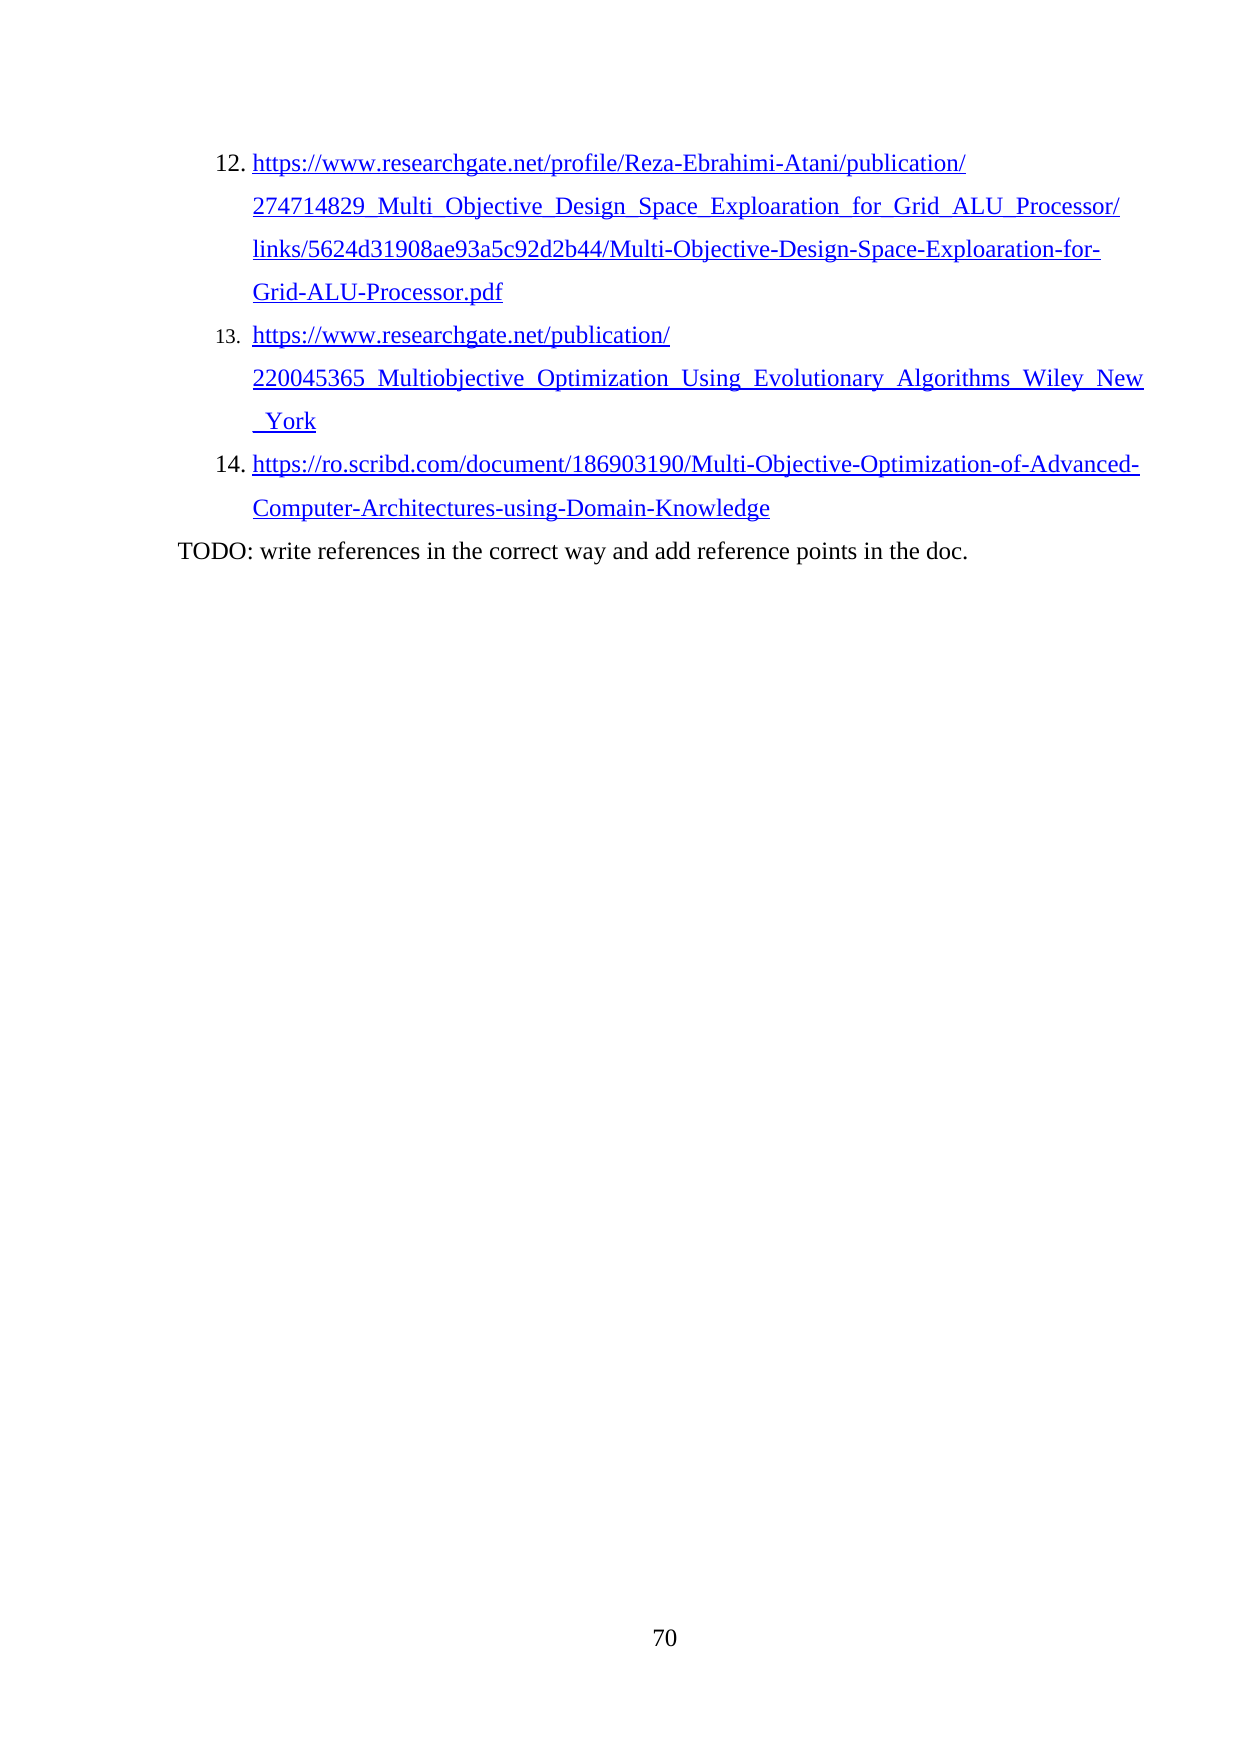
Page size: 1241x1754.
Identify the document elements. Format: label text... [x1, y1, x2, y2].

text TODO: write references in the correct way and add reference points in the doc. [177, 536, 1152, 564]
list https://ro.scribd.com/document/186903190/Multi-Objective-Optimization-of-Advanced-Computer-Architectures-using-Domain-Knowledge [215, 449, 1152, 521]
list https://www.researchgate.net/profile/Reza-Ebrahimi-Atani/publication/274714829_Multi_Objective_Design_Space_Exploaration_for_Grid_ALU_Processor/links/5624d31908ae93a5c92d2b44/Multi-Objective-Design-Space-Exploaration-for-Grid-ALU-Processor.pdf [215, 148, 1152, 306]
list https://www.researchgate.net/publication/220045365_Multiobjective_Optimization_Using_Evolutionary_Algorithms_Wiley_New_York [215, 320, 1152, 435]
